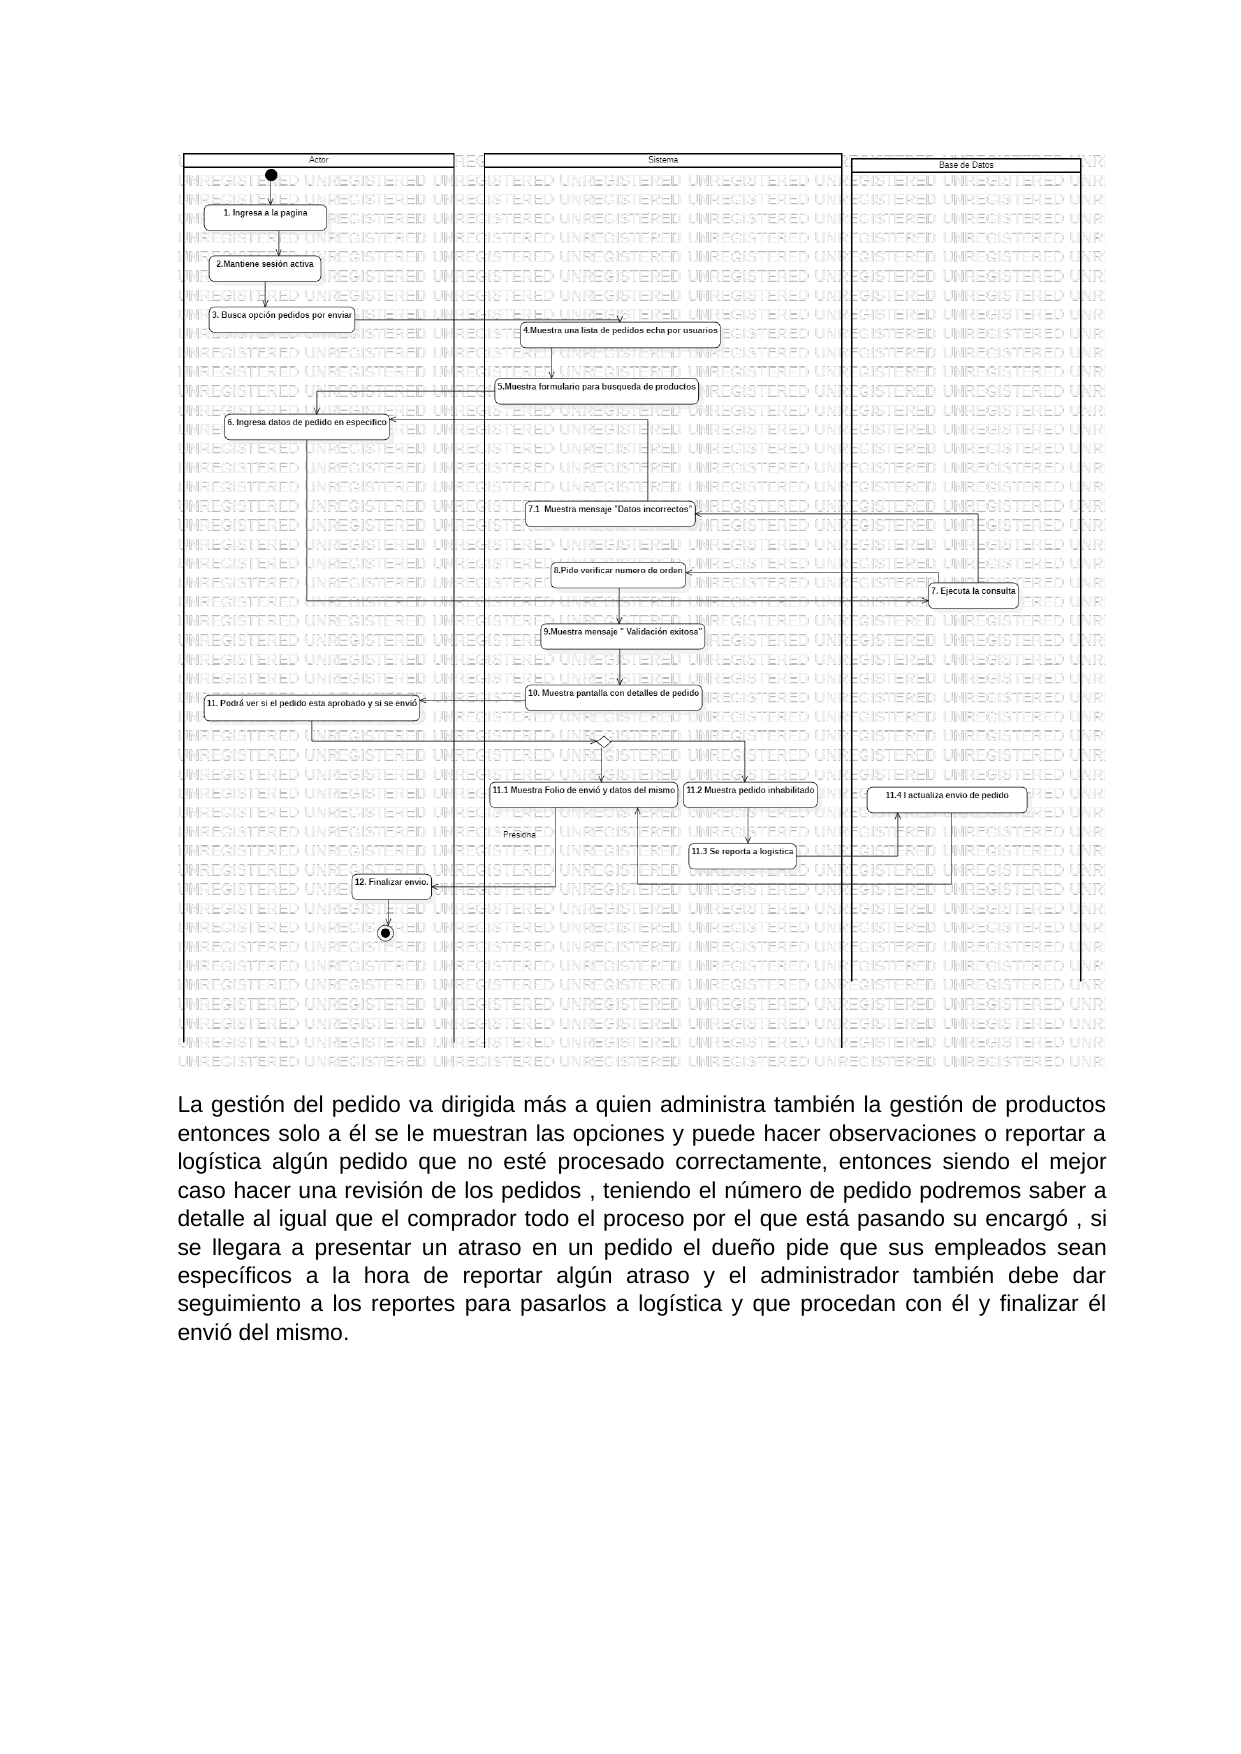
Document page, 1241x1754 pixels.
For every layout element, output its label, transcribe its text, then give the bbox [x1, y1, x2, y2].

text La gestión del pedido va dirigida más a quien administra también la gestión de productos entonces solo a él se le muestran las opciones y puede hacer observaciones o reportar a logística algún pedido que no esté procesado correctamente, entonces siendo el mejor caso hacer una revisión de los pedidos , teniendo el número de pedido podremos saber a detalle al igual que el comprador todo el proceso por el que está pasando su encargó , si se llegara a presentar un atraso en un pedido el dueño pide que sus empleados sean específicos a la hora de reportar algún atraso y el administrador también debe dar seguimiento a los reportes para pasarlos a logística y que procedan con él y finalizar él envió del mismo. [177, 1091, 1107, 1345]
picture [177, 147, 1106, 1073]
